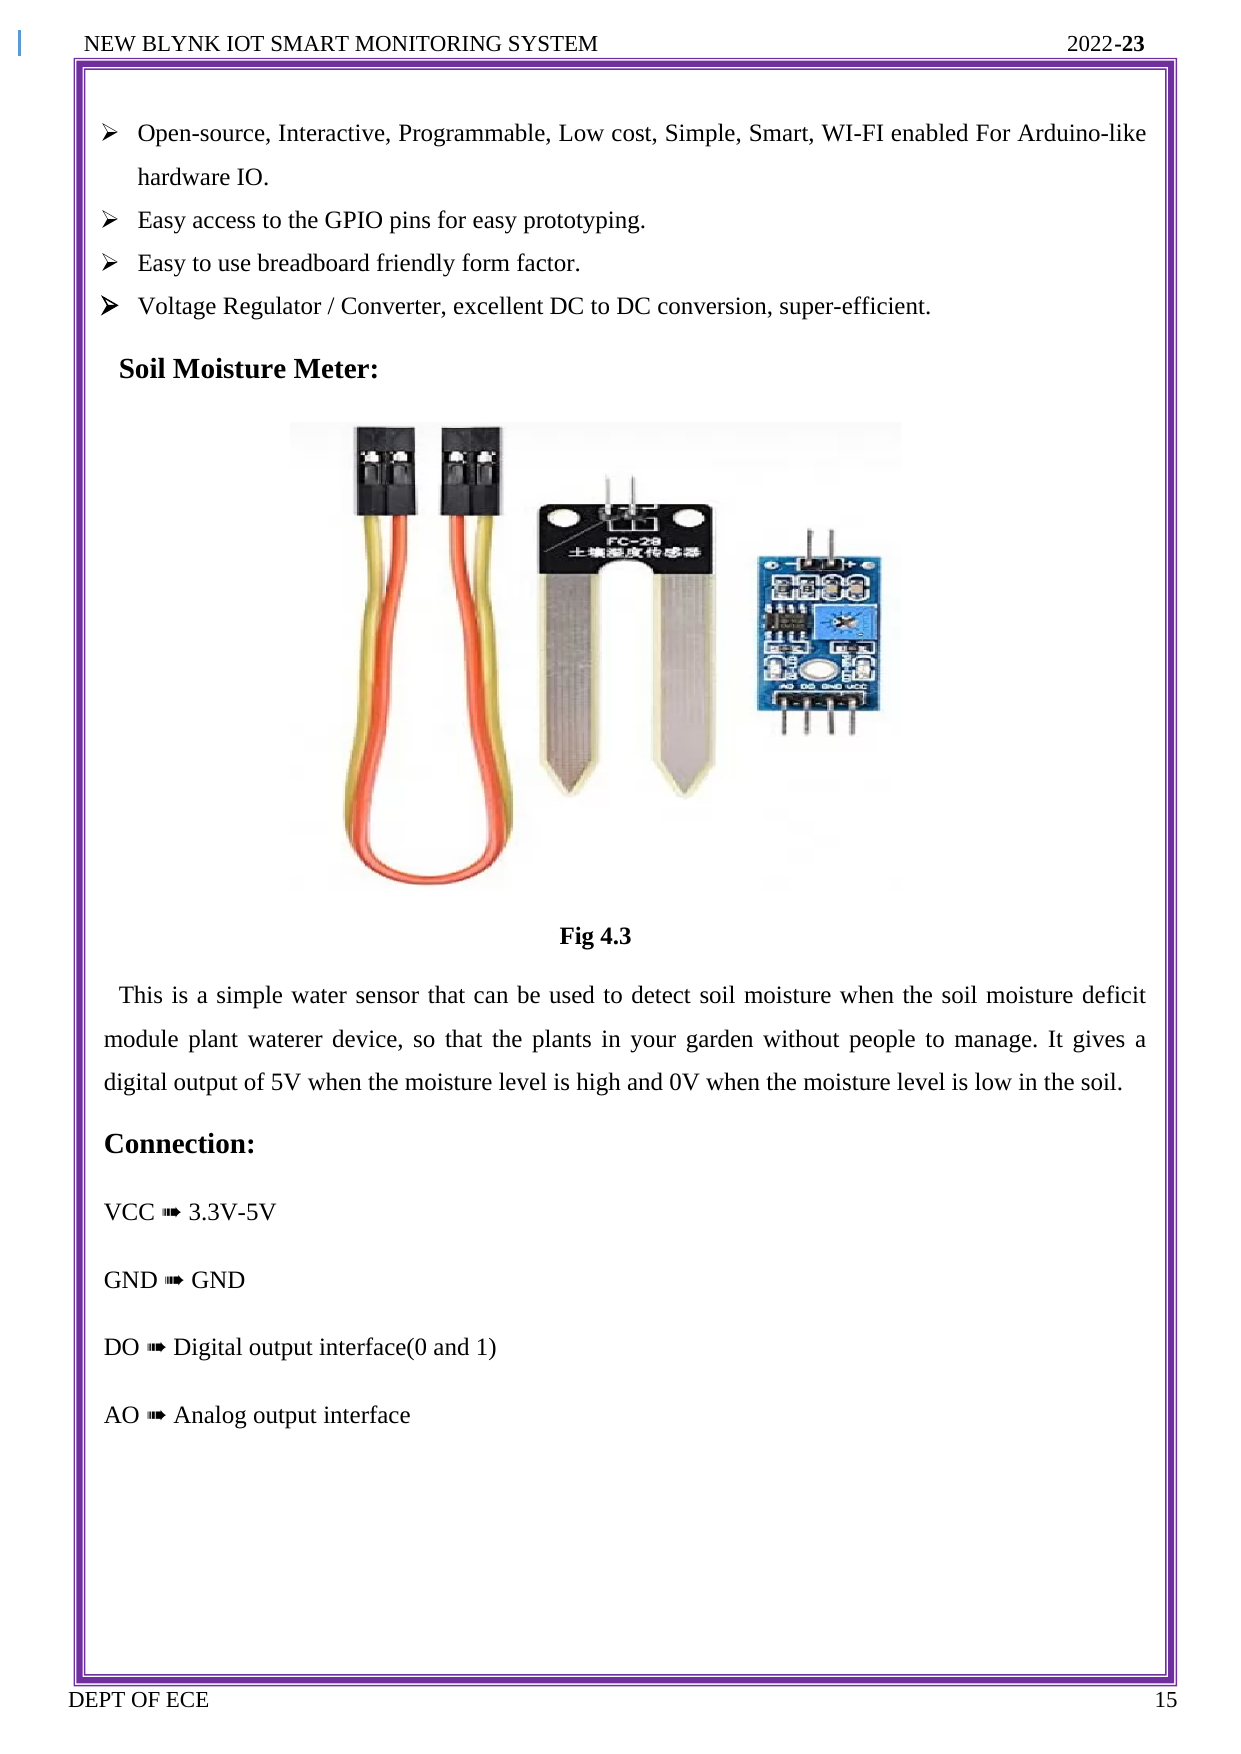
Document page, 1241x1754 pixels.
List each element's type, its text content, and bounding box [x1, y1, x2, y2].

list Open-source, Interactive, Programmable, Low cost, Simple, Smart, WI-FI enabled For Arduino-like hardware IO. [100, 118, 1147, 190]
text DO ➠ Digital output interface(0 and 1) [103, 1329, 1147, 1363]
list Voltage Regulator / Converter, excellent DC to DC conversion, super-efficient. [100, 291, 1147, 320]
text GND ➠ GND [103, 1261, 1147, 1295]
text Fig 4.3 [43, 921, 1147, 949]
text Connection: [43, 1127, 1147, 1160]
list Easy access to the GPIO pins for easy prototyping. [100, 205, 1147, 233]
text VCC ➠ 3.3V-5V [103, 1193, 1147, 1228]
list Easy to use breadboard friendly form factor. [100, 248, 1147, 277]
picture [289, 422, 902, 891]
text AO ➠ Analog output interface [103, 1397, 1147, 1431]
text Soil Moisture Meter: [43, 351, 1177, 384]
text This is a simple water sensor that can be used to detect soil moisture when the soil moisture deficit module plant waterer device, so that the plants in your garden without people to manage. It gives a digital output of 5V when the moisture level is high and 0V when the moisture level is low in the soil. [103, 981, 1147, 1096]
